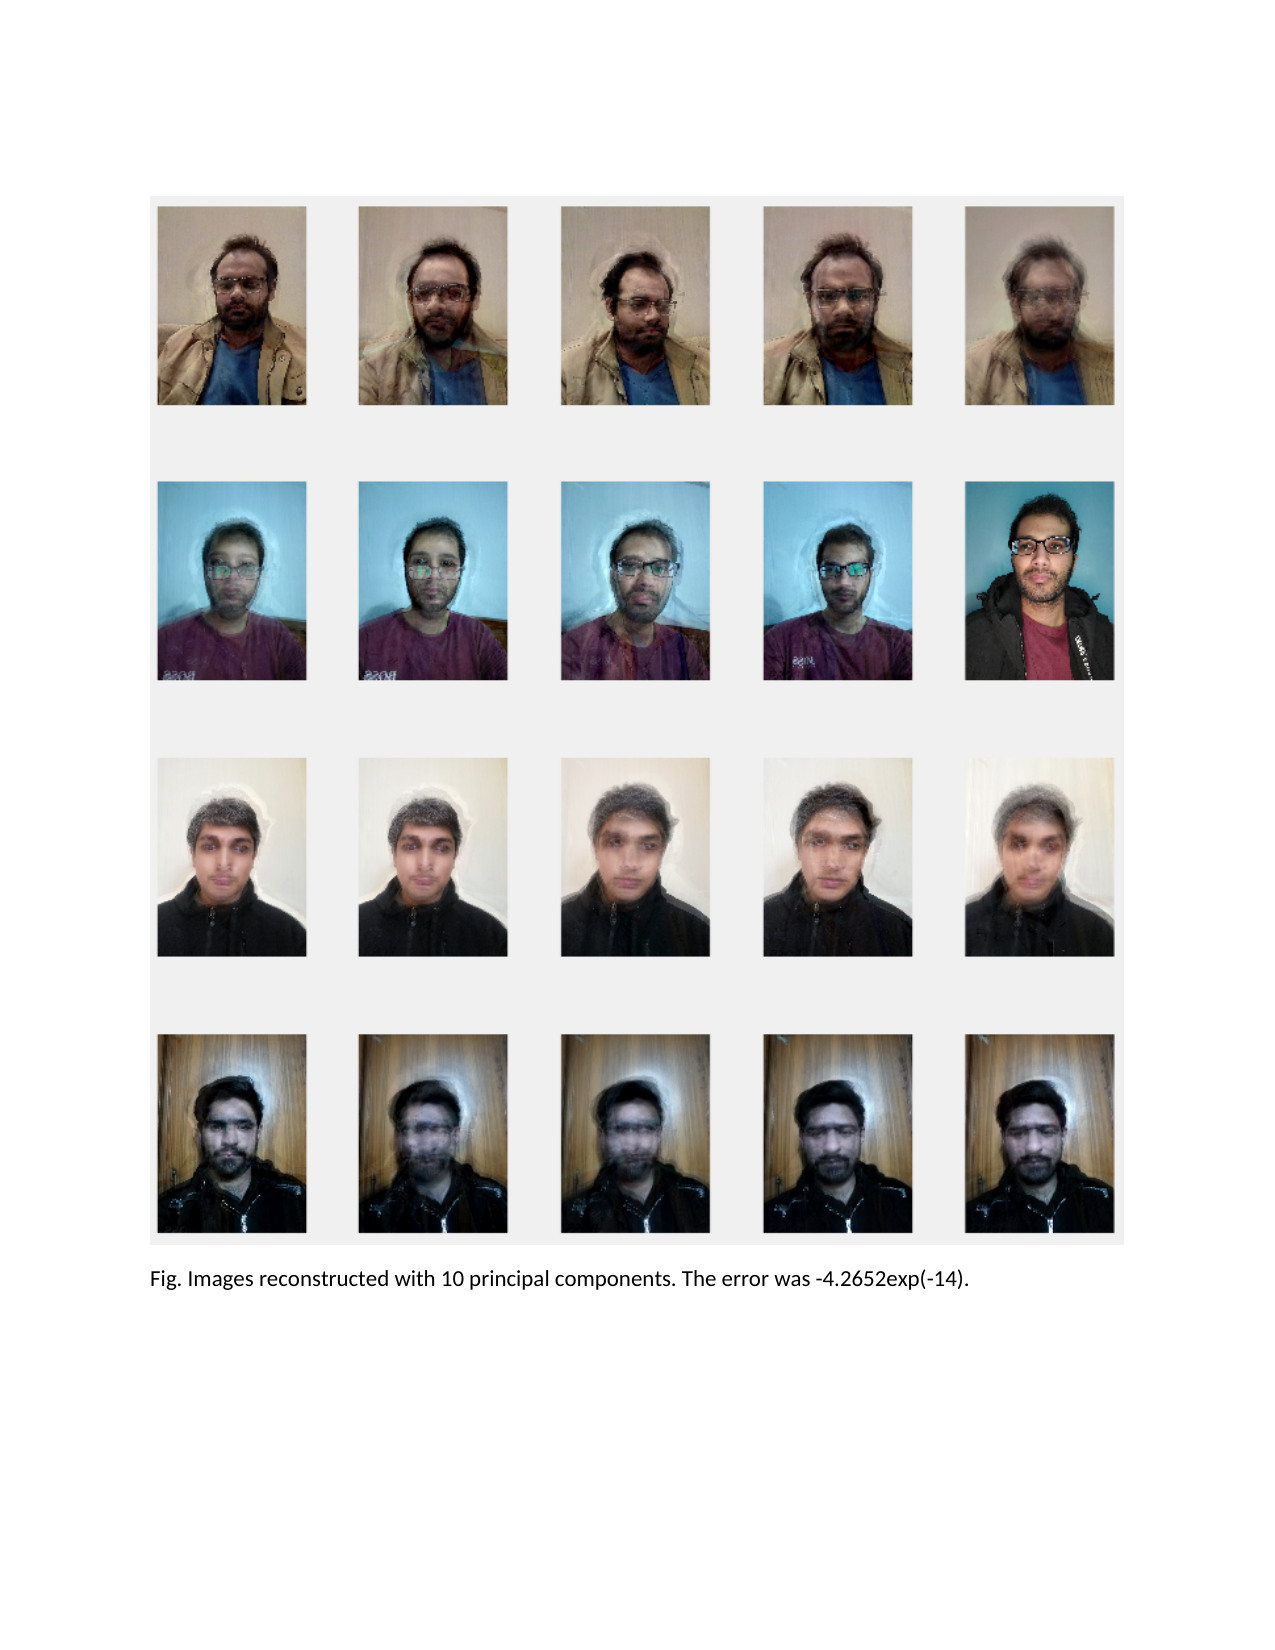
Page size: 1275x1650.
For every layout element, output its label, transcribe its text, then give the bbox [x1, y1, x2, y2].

text Fig. Images reconstructed with 10 principal components. The error was -4.2652exp(-14). [150, 1264, 1125, 1292]
picture [150, 196, 1124, 1245]
